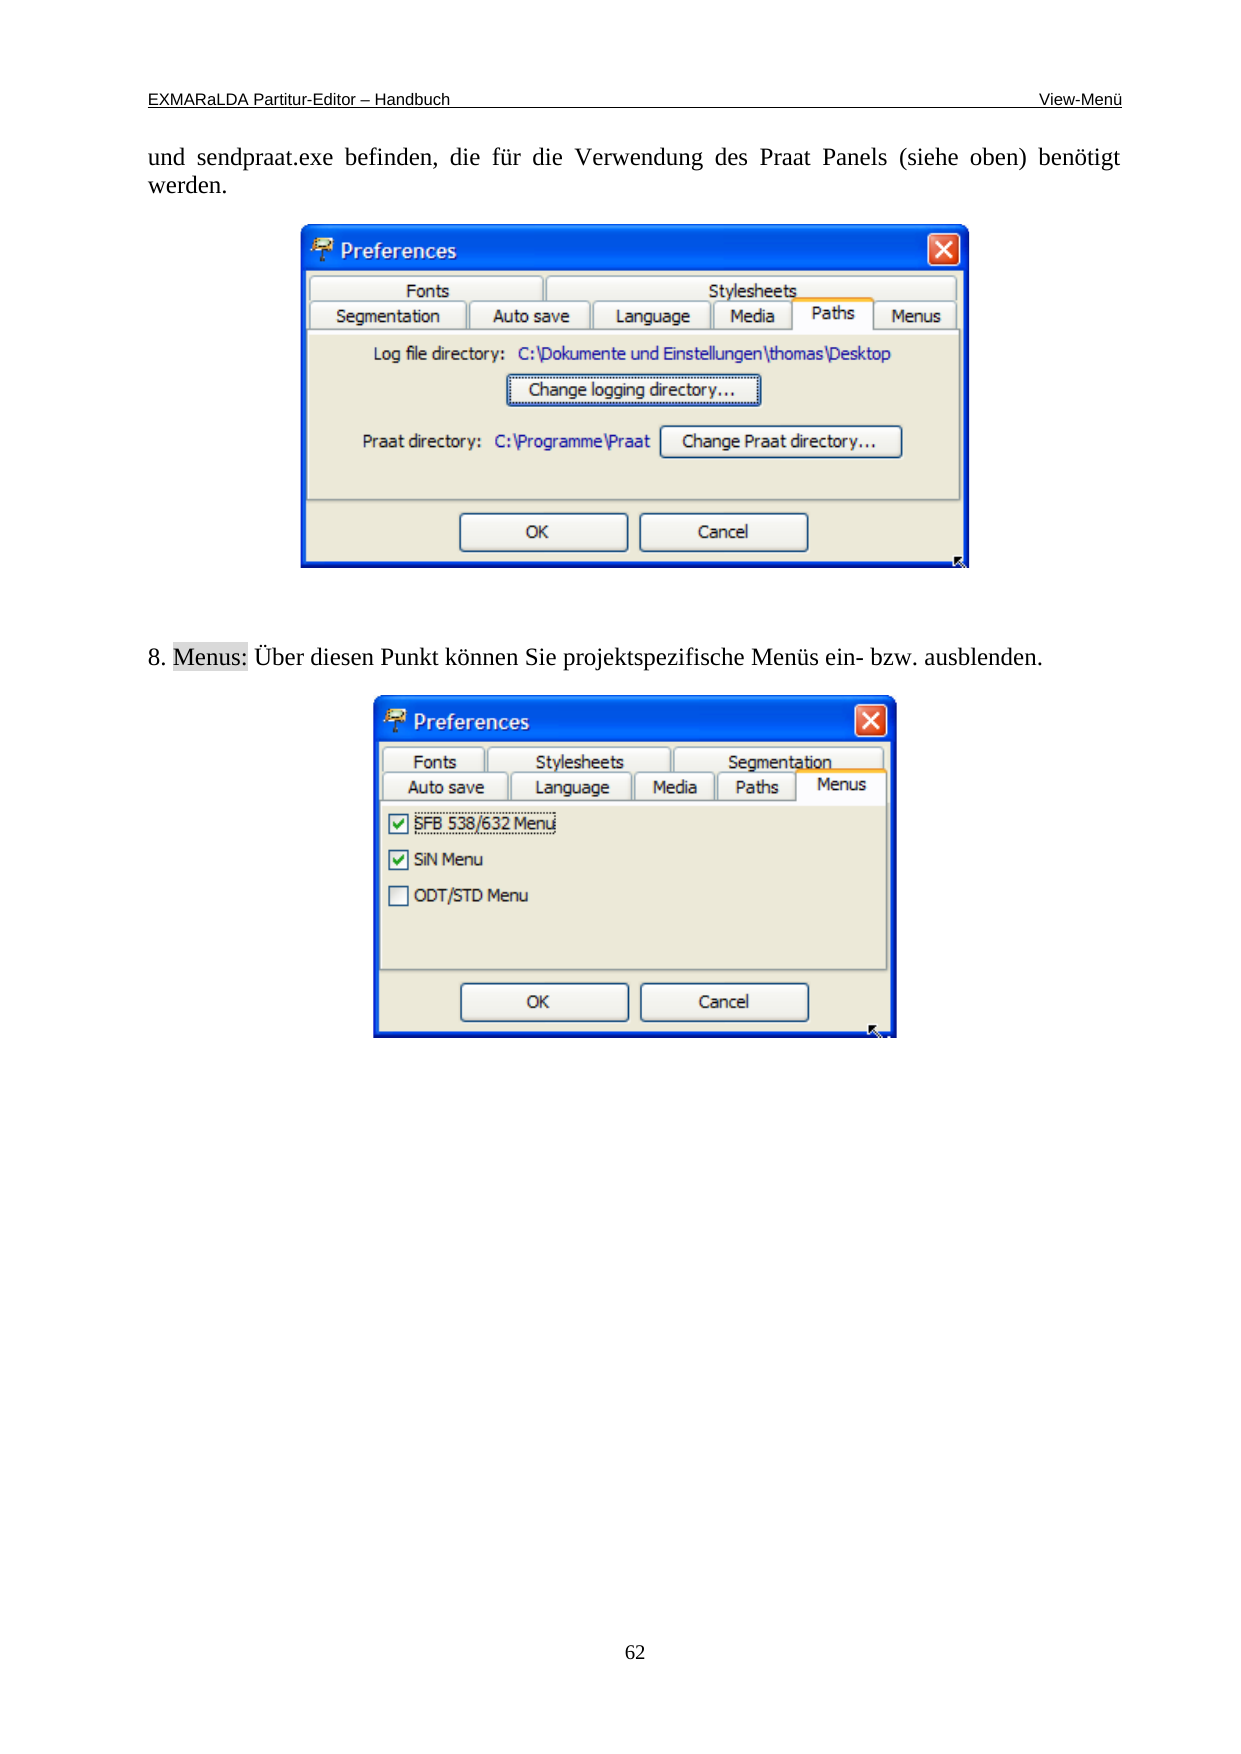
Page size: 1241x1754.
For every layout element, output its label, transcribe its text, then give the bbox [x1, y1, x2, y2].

picture [373, 695, 897, 1038]
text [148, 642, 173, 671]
picture [300, 224, 970, 568]
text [148, 142, 1122, 199]
text 8. Menus: Über diesen Punkt können Sie projektspezifische Menüs ein- bzw. ausblenden. [248, 642, 1122, 671]
